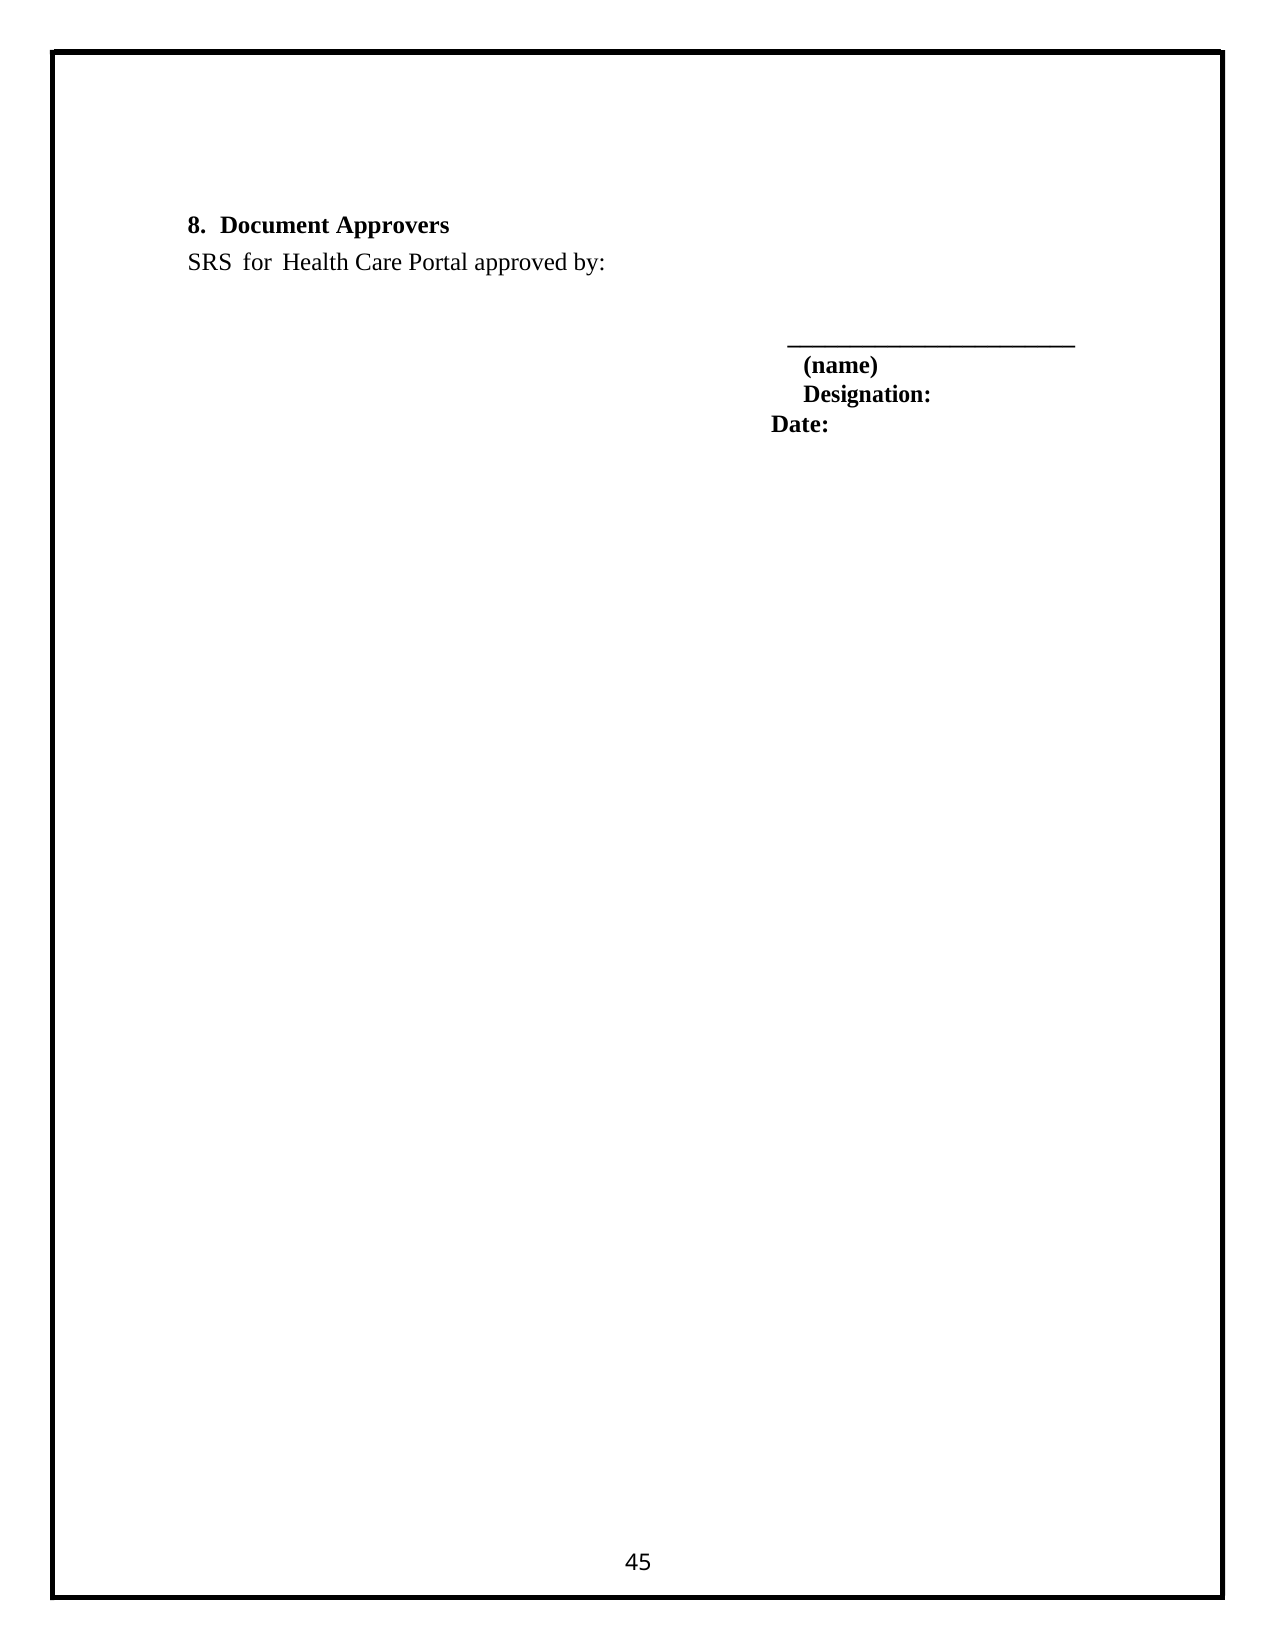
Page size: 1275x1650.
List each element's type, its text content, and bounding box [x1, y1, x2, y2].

text _______________________ [787, 321, 1142, 350]
text Designation: [539, 379, 1142, 408]
subtitle Document Approvers [187, 210, 1142, 238]
text (name) [539, 350, 1142, 379]
text Date: [539, 409, 1142, 437]
text SRS for Health Care Portal approved by: [187, 247, 1142, 276]
